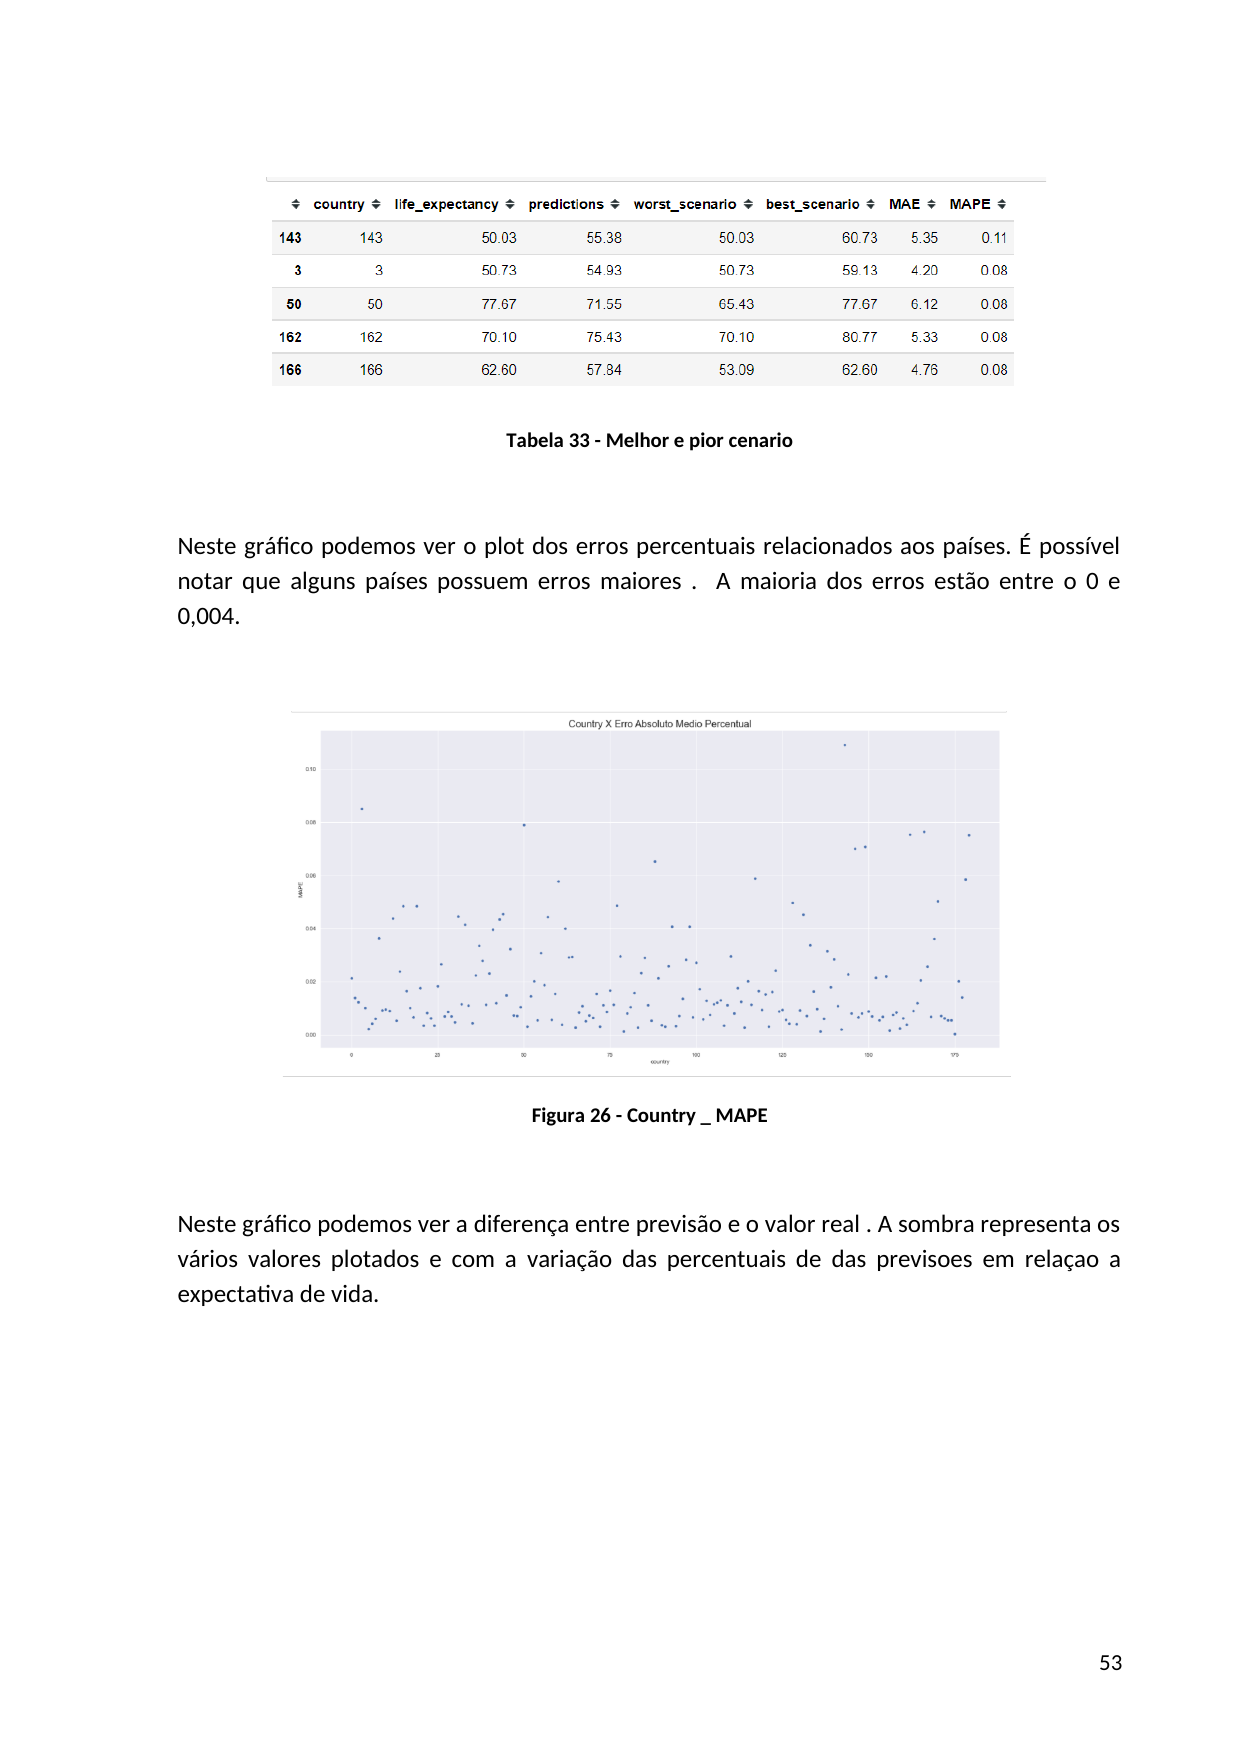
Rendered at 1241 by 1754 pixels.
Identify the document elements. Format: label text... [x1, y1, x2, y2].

picture [258, 177, 1047, 413]
text Neste gráfico podemos ver a diferença entre previsão e o valor real . A sombra representa os vários valores plotados e com a variação das percentuais de das previsoes em relaçao a expectativa de vida. [177, 1208, 1122, 1308]
picture [282, 711, 1017, 1077]
text Figura 26 - Country _ MAPE [177, 1102, 1122, 1127]
text Neste gráfico podemos ver o plot dos erros percentuais relacionados aos países. É possível notar que alguns países possuem erros maiores . A maioria dos erros estão entre o 0 e 0,004. [177, 530, 1122, 631]
